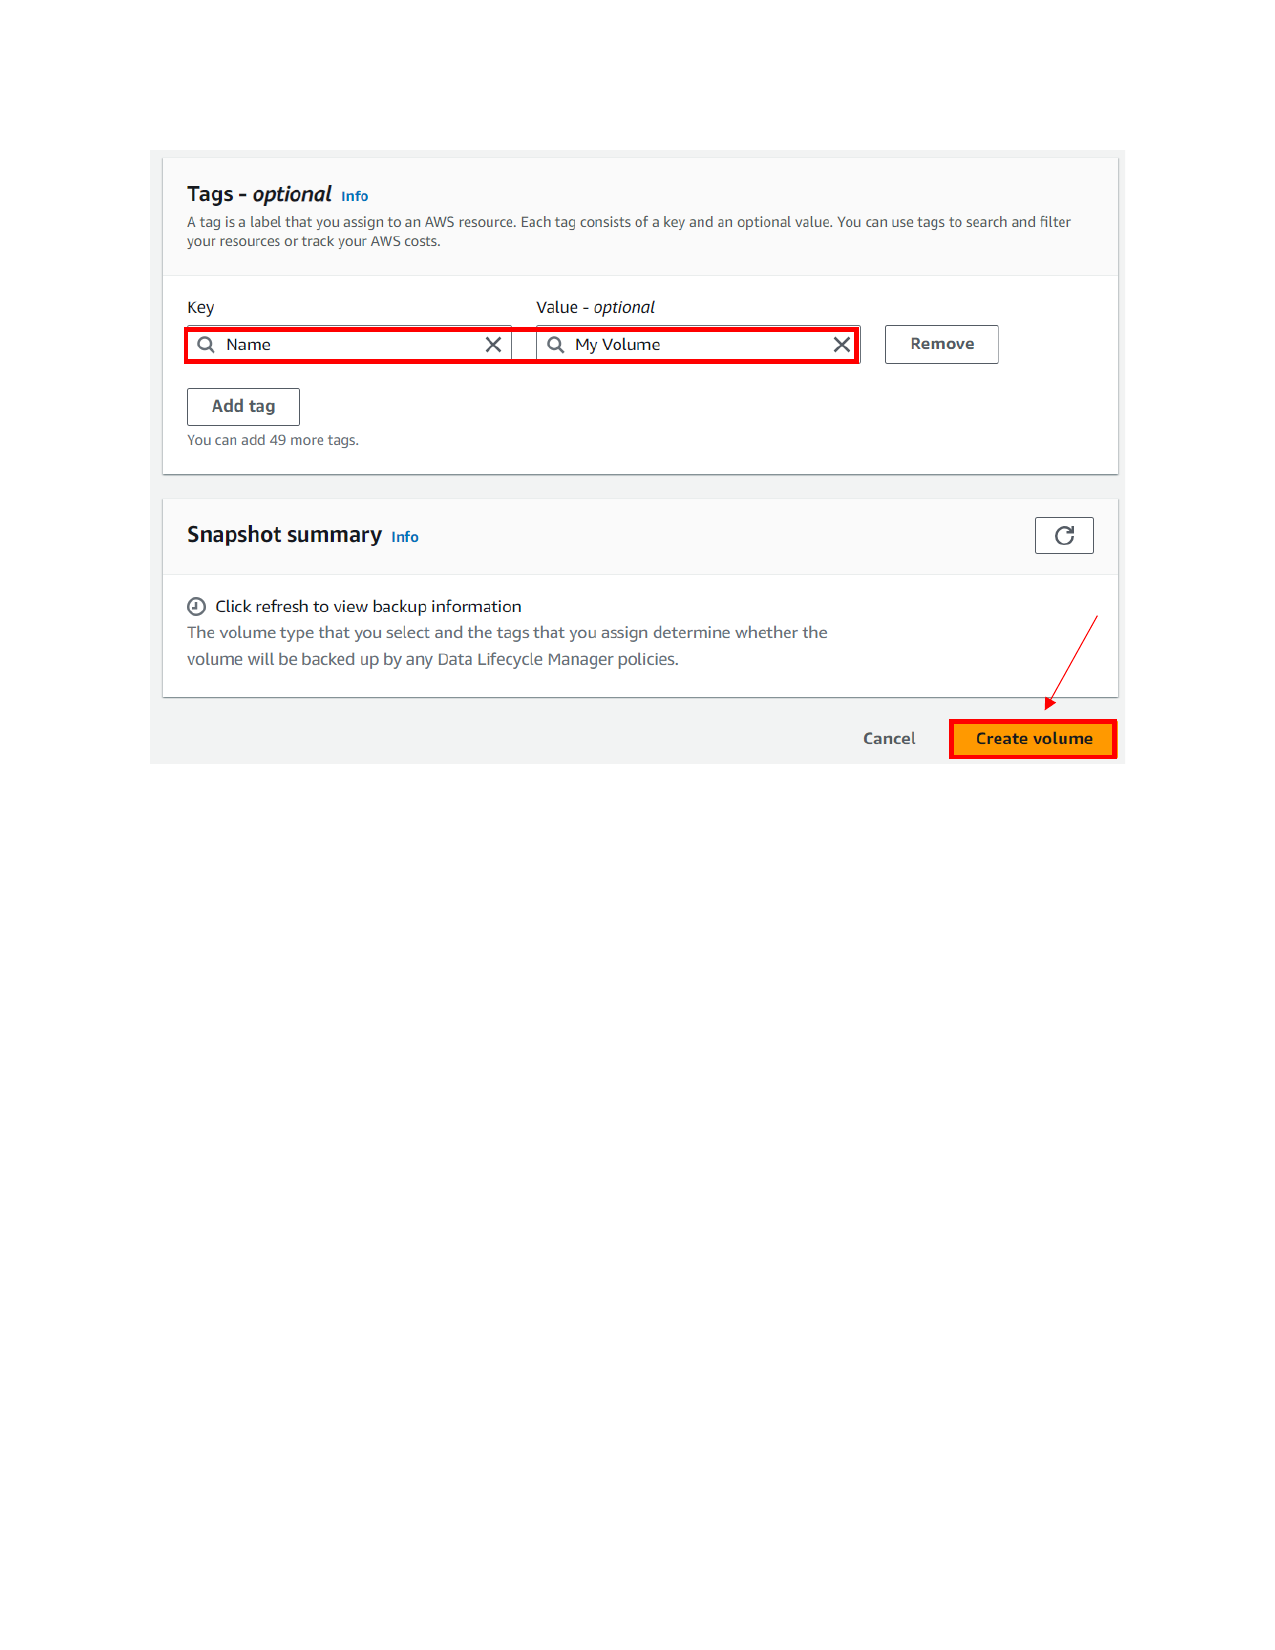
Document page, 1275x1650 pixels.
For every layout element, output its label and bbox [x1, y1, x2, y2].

picture [150, 150, 1125, 764]
